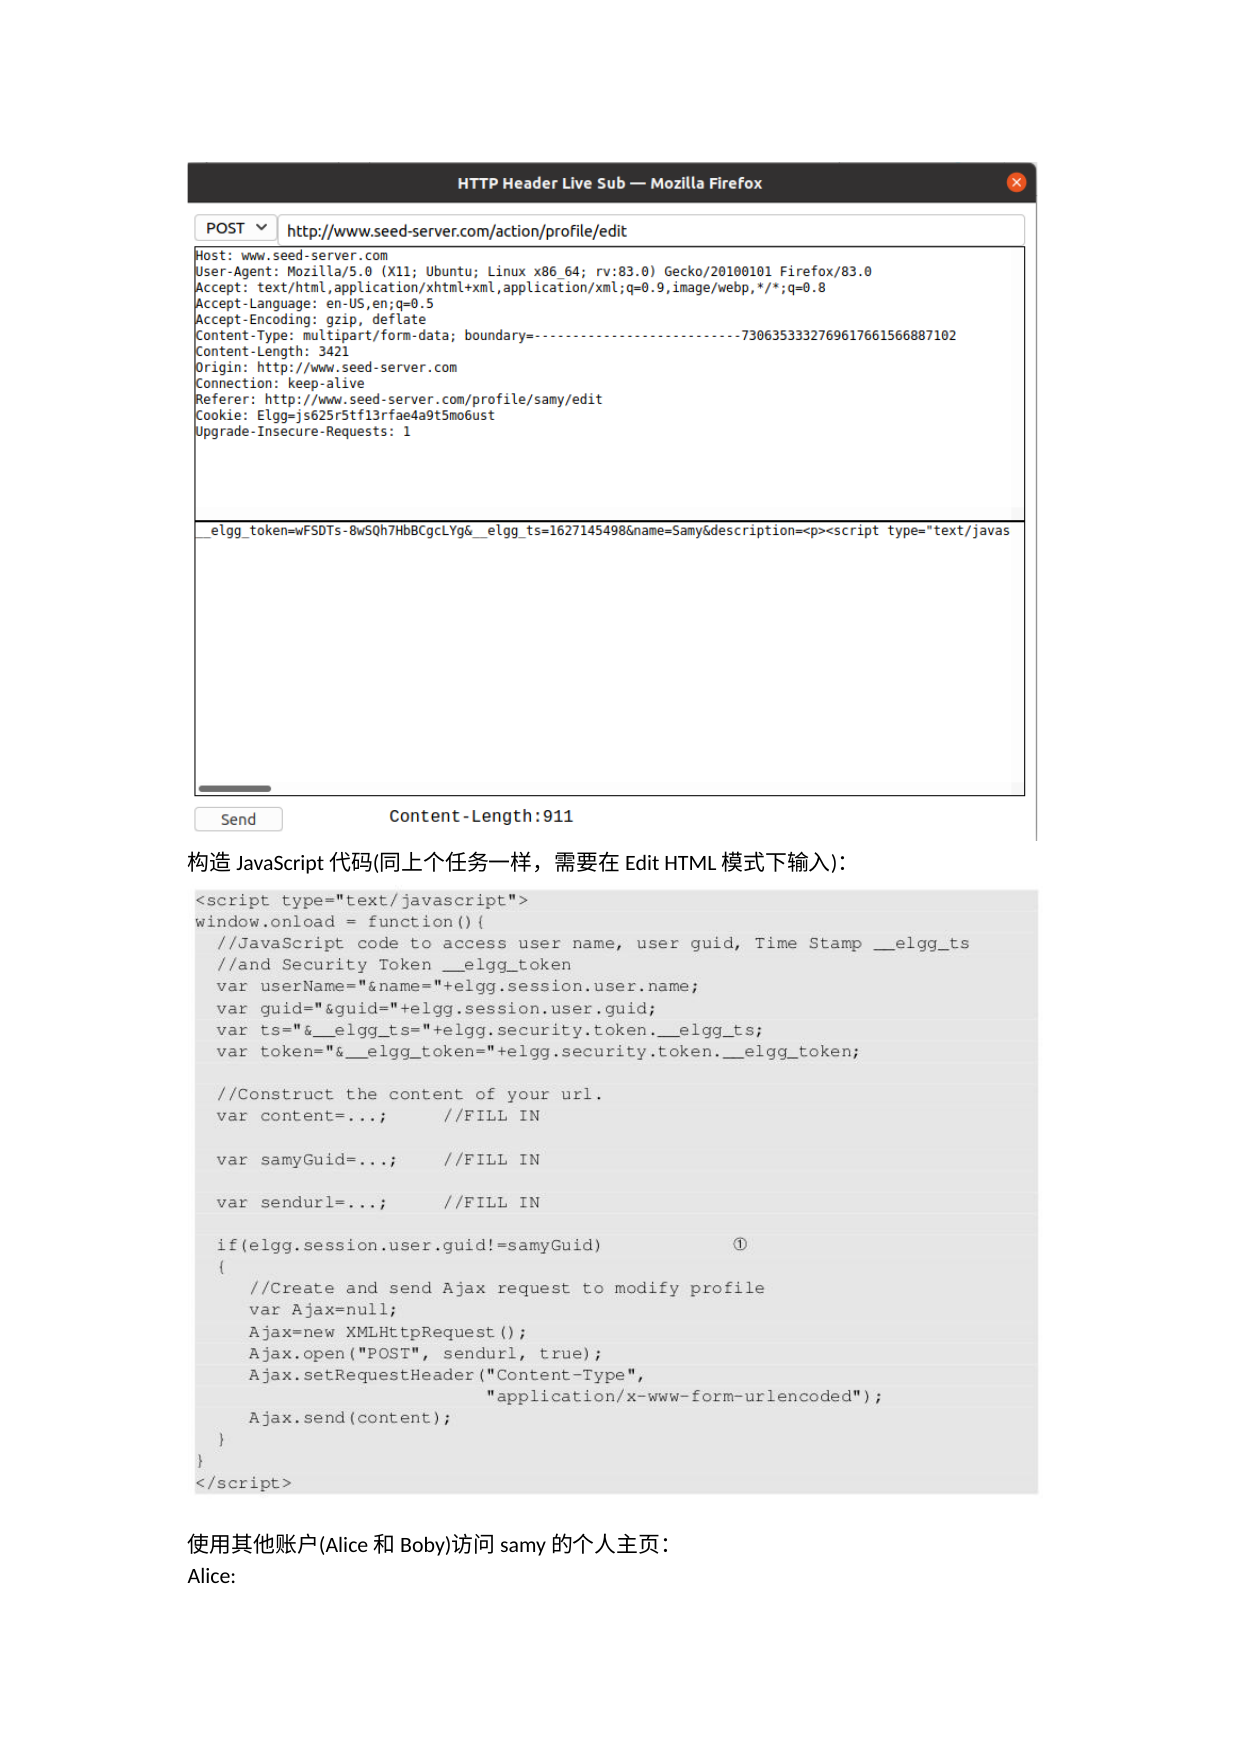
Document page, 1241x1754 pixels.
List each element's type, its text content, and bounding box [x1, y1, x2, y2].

text Alice: [187, 1559, 1053, 1592]
text 使用其他账户(Alice 和 Boby)访问 samy 的个人主页： [187, 1527, 1053, 1559]
text 构造 JavaScript 代码(同上个任务一样，需要在 Edit HTML 模式下输入)： [187, 844, 1053, 877]
picture [187, 162, 1038, 841]
picture [187, 877, 1053, 1505]
